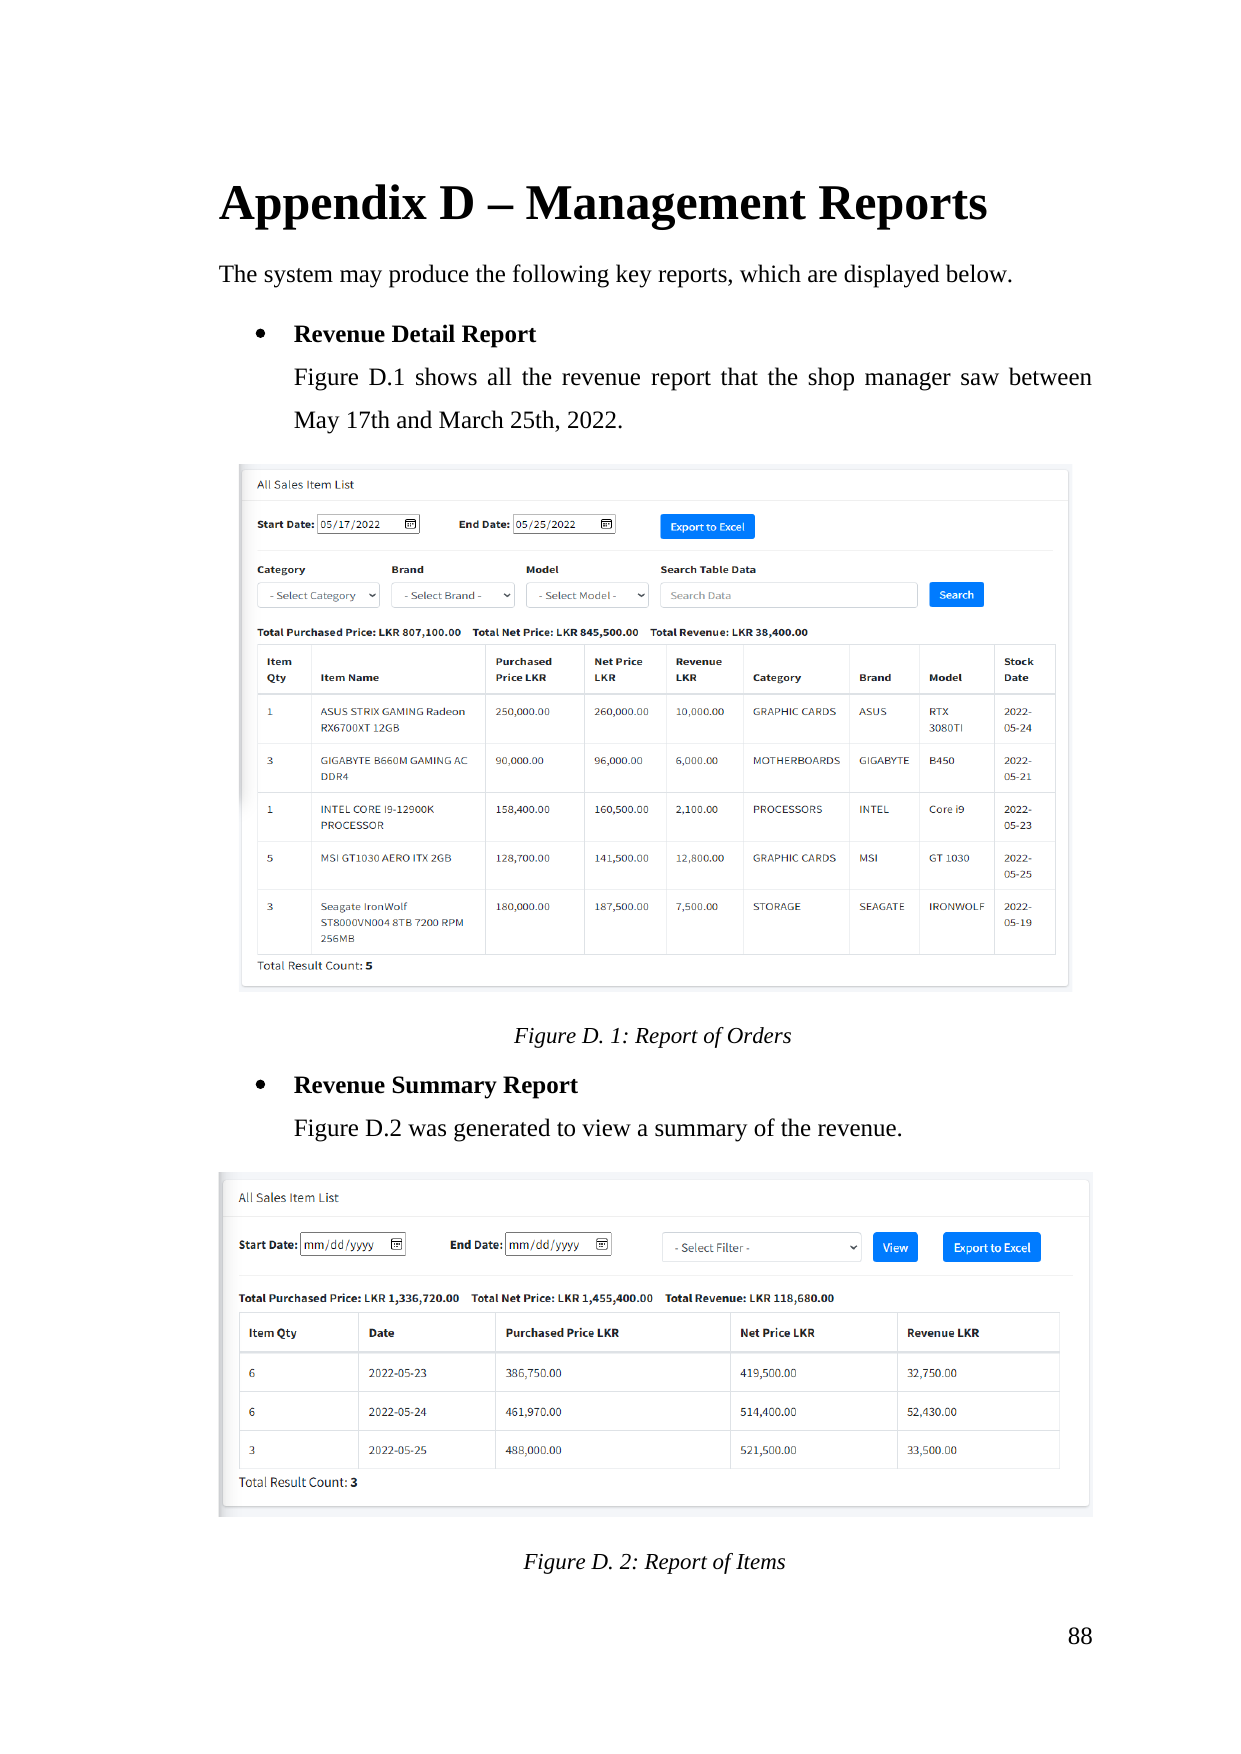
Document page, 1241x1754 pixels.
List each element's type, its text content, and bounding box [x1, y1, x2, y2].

text The system may produce the following key reports, which are displayed below. [218, 259, 1093, 288]
list Revenue Detail Report [256, 319, 1093, 347]
picture [238, 464, 1073, 992]
list Figure D.1 shows all the revenue report that the shop manager saw between May 17th and March 25th, 2022. [293, 362, 1093, 434]
list Revenue Summary Report [256, 1070, 1093, 1098]
list Figure D.2 was generated to view a summary of the revenue. [293, 1113, 1093, 1142]
text Figure D. 1: Report of Orders [218, 1023, 1093, 1049]
text Figure D. 2: Report of Items [218, 1548, 1093, 1574]
subtitle Appendix D – Management Reports [218, 173, 1093, 230]
picture [218, 1172, 1093, 1517]
